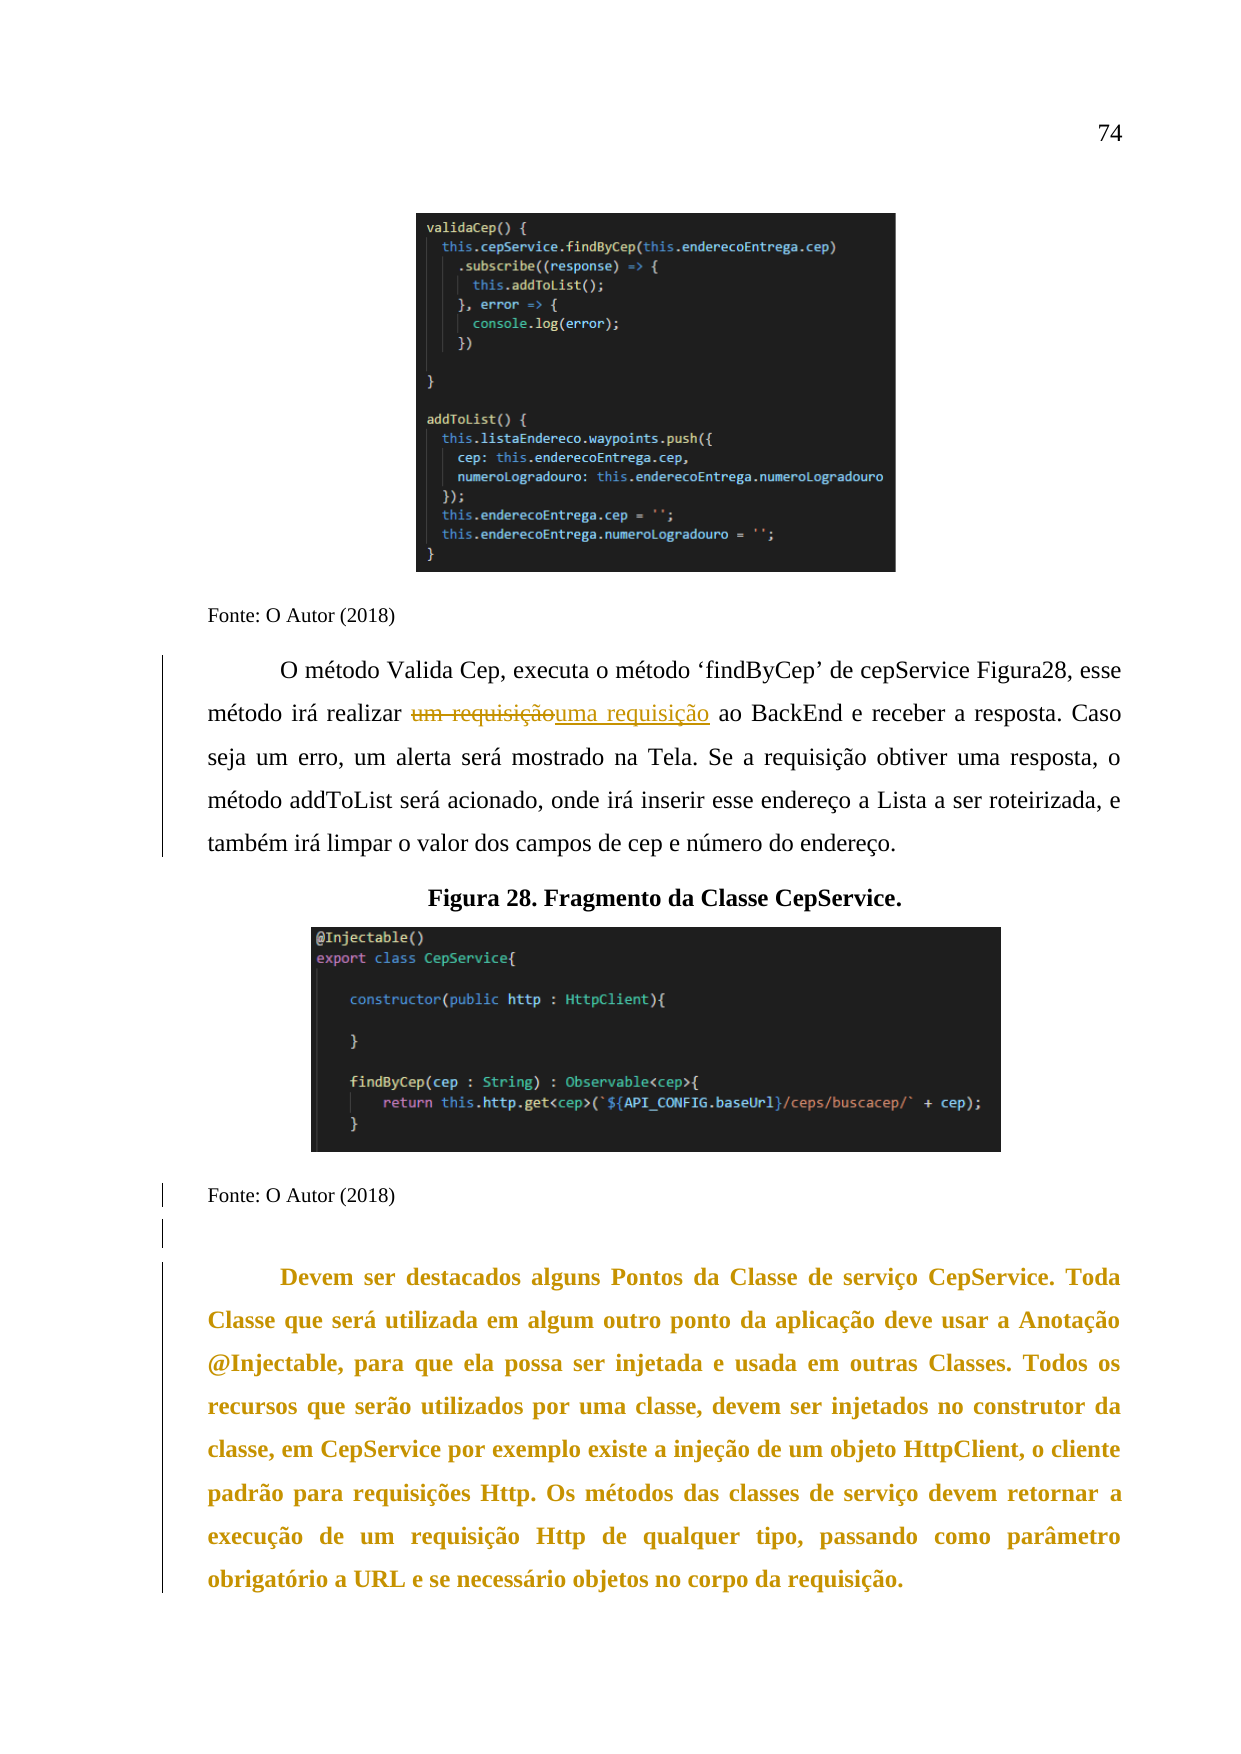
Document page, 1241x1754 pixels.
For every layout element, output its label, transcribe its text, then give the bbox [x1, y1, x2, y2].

text Fonte: O Autor (2018) [207, 1183, 1122, 1207]
text Fonte: O Autor (2018) [207, 603, 1122, 627]
text O método Valida Cep, executa o método ‘findByCep’ de cepService Figura28, esse método irá realizar ao BackEnd e receber a resposta. Caso seja um erro, um alerta será mostrado na Tela. Se a requisição obtiver uma resposta, o método addToList será acionado, onde irá inserir esse endereço a Lista a ser roteirizada, e também irá limpar o valor dos campos de cep e número do endereço. [207, 655, 1122, 857]
picture [416, 213, 896, 572]
text Devem ser destacados alguns Pontos da Classe de serviço CepService. Toda Classe que será utilizada em algum outro ponto da aplicação deve usar a Anotação @Injectable, para que ela possa ser injetada e usada em outras Classes. Todos os recursos que serão utilizados por uma classe, devem ser injetados no construtor da classe, em CepService por exemplo existe a injeção de um objeto HttpClient, o cliente padrão para requisições Http. Os métodos das classes de serviço devem retornar a execução de um requisição Http de qualquer tipo, passando como parâmetro obrigatório a URL e se necessário objetos no corpo da requisição. [207, 1262, 1122, 1593]
picture [311, 927, 1001, 1152]
text Figura 28. Fragmento da Classe CepService. [207, 883, 1122, 912]
